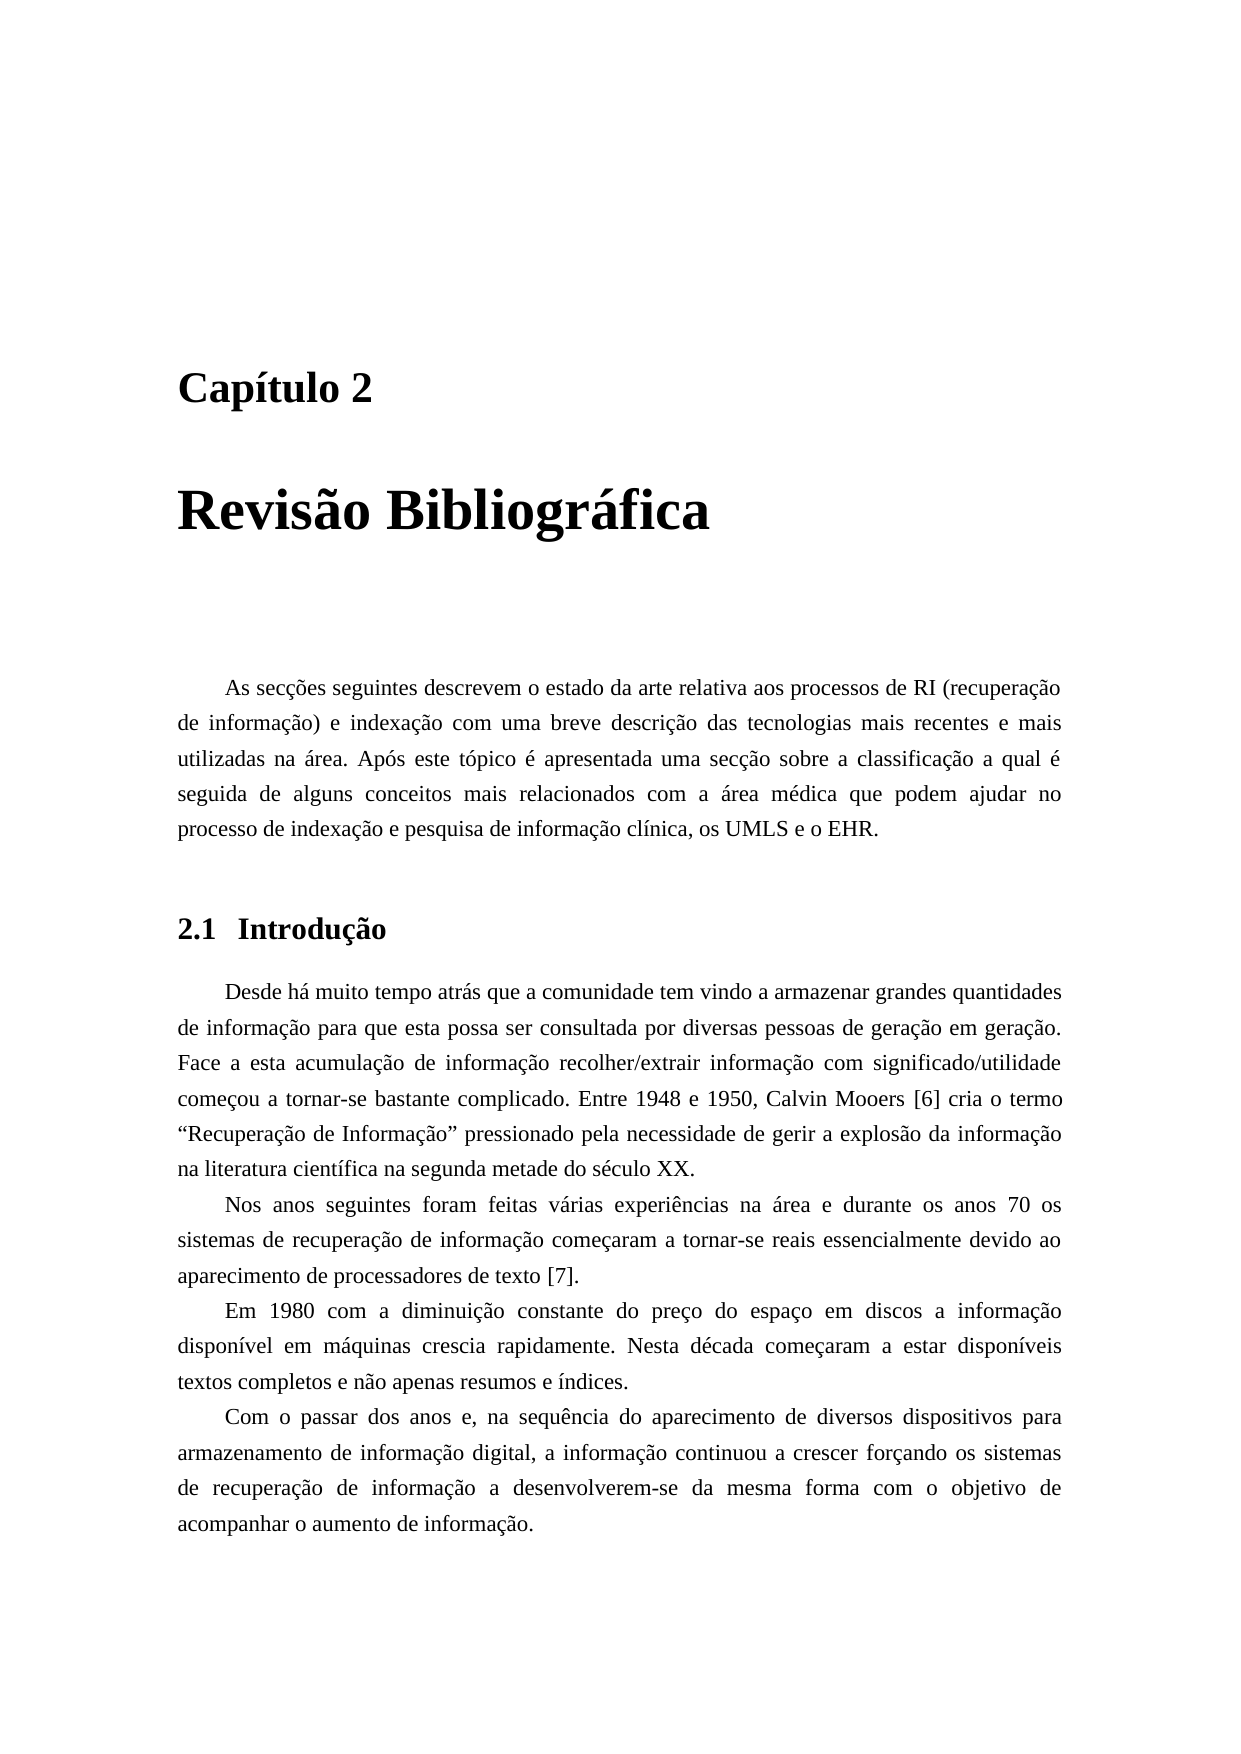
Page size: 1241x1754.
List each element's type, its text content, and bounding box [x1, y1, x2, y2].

subtitle Introdução [177, 911, 1063, 946]
text As secções seguintes descrevem o estado da arte relativa aos processos de RI (recuperação de informação) e indexação com uma breve descrição das tecnologias mais recentes e mais utilizadas na área. Após este tópico é apresentada uma secção sobre a classificação a qual é seguida de alguns conceitos mais relacionados com a área médica que podem ajudar no processo de indexação e pesquisa de informação clínica, os UMLS e o EHR. [177, 667, 1063, 844]
subtitle Revisão Bibliográfica [177, 475, 1063, 542]
text Desde há muito tempo atrás que a comunidade tem vindo a armazenar grandes quantidades de informação para que esta possa ser consultada por diversas pessoas de geração em geração. Face a esta acumulação de informação recolher/extrair informação com significado/utilidade começou a tornar-se bastante complicado. Entre 1948 e 1950, Calvin Mooers [6] cria o termo “Recuperação de Informação” pressionado pela necessidade de gerir a explosão da informação na literatura científica na segunda metade do século XX. [177, 971, 1063, 1184]
text Com o passar dos anos e, na sequência do aparecimento de diversos dispositivos para armazenamento de informação digital, a informação continuou a crescer forçando os sistemas de recuperação de informação a desenvolverem-se da mesma forma com o objetivo de acompanhar o aumento de informação. [177, 1396, 1063, 1538]
text Em 1980 com a diminuição constante do preço do espaço em discos a informação disponível em máquinas crescia rapidamente. Nesta década começaram a estar disponíveis textos completos e não apenas resumos e índices. [177, 1290, 1063, 1396]
text Nos anos seguintes foram feitas várias experiências na área e durante os anos 70 os sistemas de recuperação de informação começaram a tornar-se reais essencialmente devido ao aparecimento de processadores de texto [7]. [177, 1184, 1063, 1290]
subtitle Capítulo 2 [177, 362, 1063, 412]
